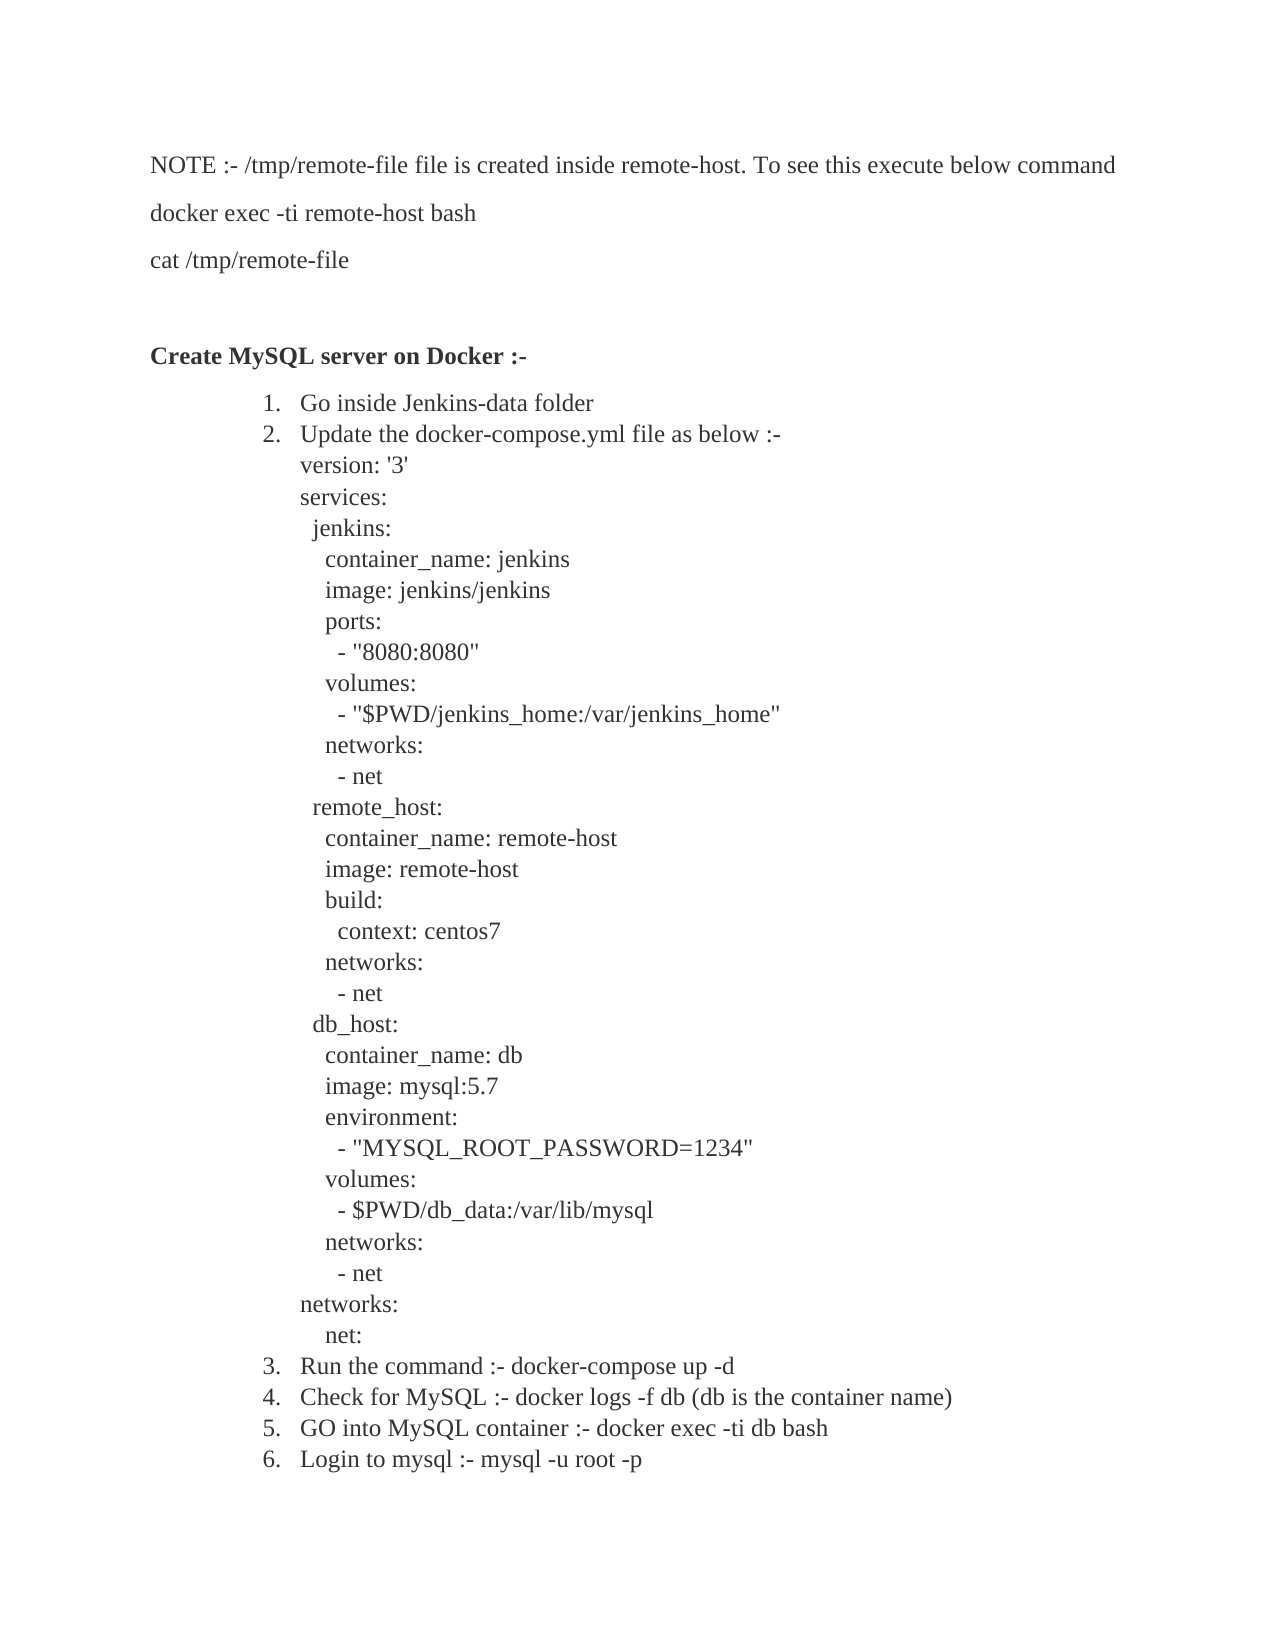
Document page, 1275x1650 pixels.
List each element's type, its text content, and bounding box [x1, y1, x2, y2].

list container_name: remote-host [300, 823, 1125, 852]
text Create MySQL server on Docker :- [150, 341, 1125, 369]
list - net [300, 978, 1125, 1007]
list context: centos7 [300, 916, 1125, 945]
text cat /tmp/remote-file [150, 245, 1125, 274]
list services: [300, 482, 1125, 510]
list ports: [300, 606, 1125, 634]
list networks: [300, 947, 1125, 976]
list volumes: [300, 1164, 1125, 1193]
list GO into MySQL container :- docker exec -ti db bash [262, 1413, 1125, 1442]
list image: remote-host [300, 854, 1125, 883]
list image: jenkins/jenkins [300, 575, 1125, 603]
list - "MYSQL_ROOT_PASSWORD=1234" [300, 1133, 1125, 1162]
list Login to mysql :- mysql -u root -p [262, 1444, 1125, 1473]
list - $PWD/db_data:/var/lib/mysql [300, 1196, 1125, 1224]
list container_name: jenkins [300, 544, 1125, 572]
list networks: [300, 1227, 1125, 1255]
list version: '3' [300, 451, 1125, 479]
text docker exec -ti remote-host bash [150, 198, 1125, 226]
list - "8080:8080" [300, 637, 1125, 666]
list container_name: db [300, 1040, 1125, 1069]
list remote_host: [300, 792, 1125, 821]
list Check for MySQL :- docker logs -f db (db is the container name) [262, 1382, 1125, 1411]
list - "$PWD/jenkins_home:/var/jenkins_home" [300, 699, 1125, 728]
list jenkins: [300, 513, 1125, 541]
list image: mysql:5.7 [300, 1071, 1125, 1100]
list - net [300, 1258, 1125, 1286]
list Run the command :- docker-compose up -d [262, 1351, 1125, 1379]
list db_host: [300, 1009, 1125, 1038]
list - net [300, 761, 1125, 790]
list environment: [300, 1102, 1125, 1131]
list Update the docker-compose.yml file as below :- [262, 419, 1125, 448]
list build: [300, 885, 1125, 914]
list volumes: [300, 668, 1125, 697]
list networks: [300, 1289, 1125, 1317]
list Go inside Jenkins-data folder [262, 388, 1125, 417]
text NOTE :- /tmp/remote-file file is created inside remote-host. To see this execute below command [150, 150, 1125, 179]
list net: [300, 1320, 1125, 1348]
list networks: [300, 730, 1125, 759]
